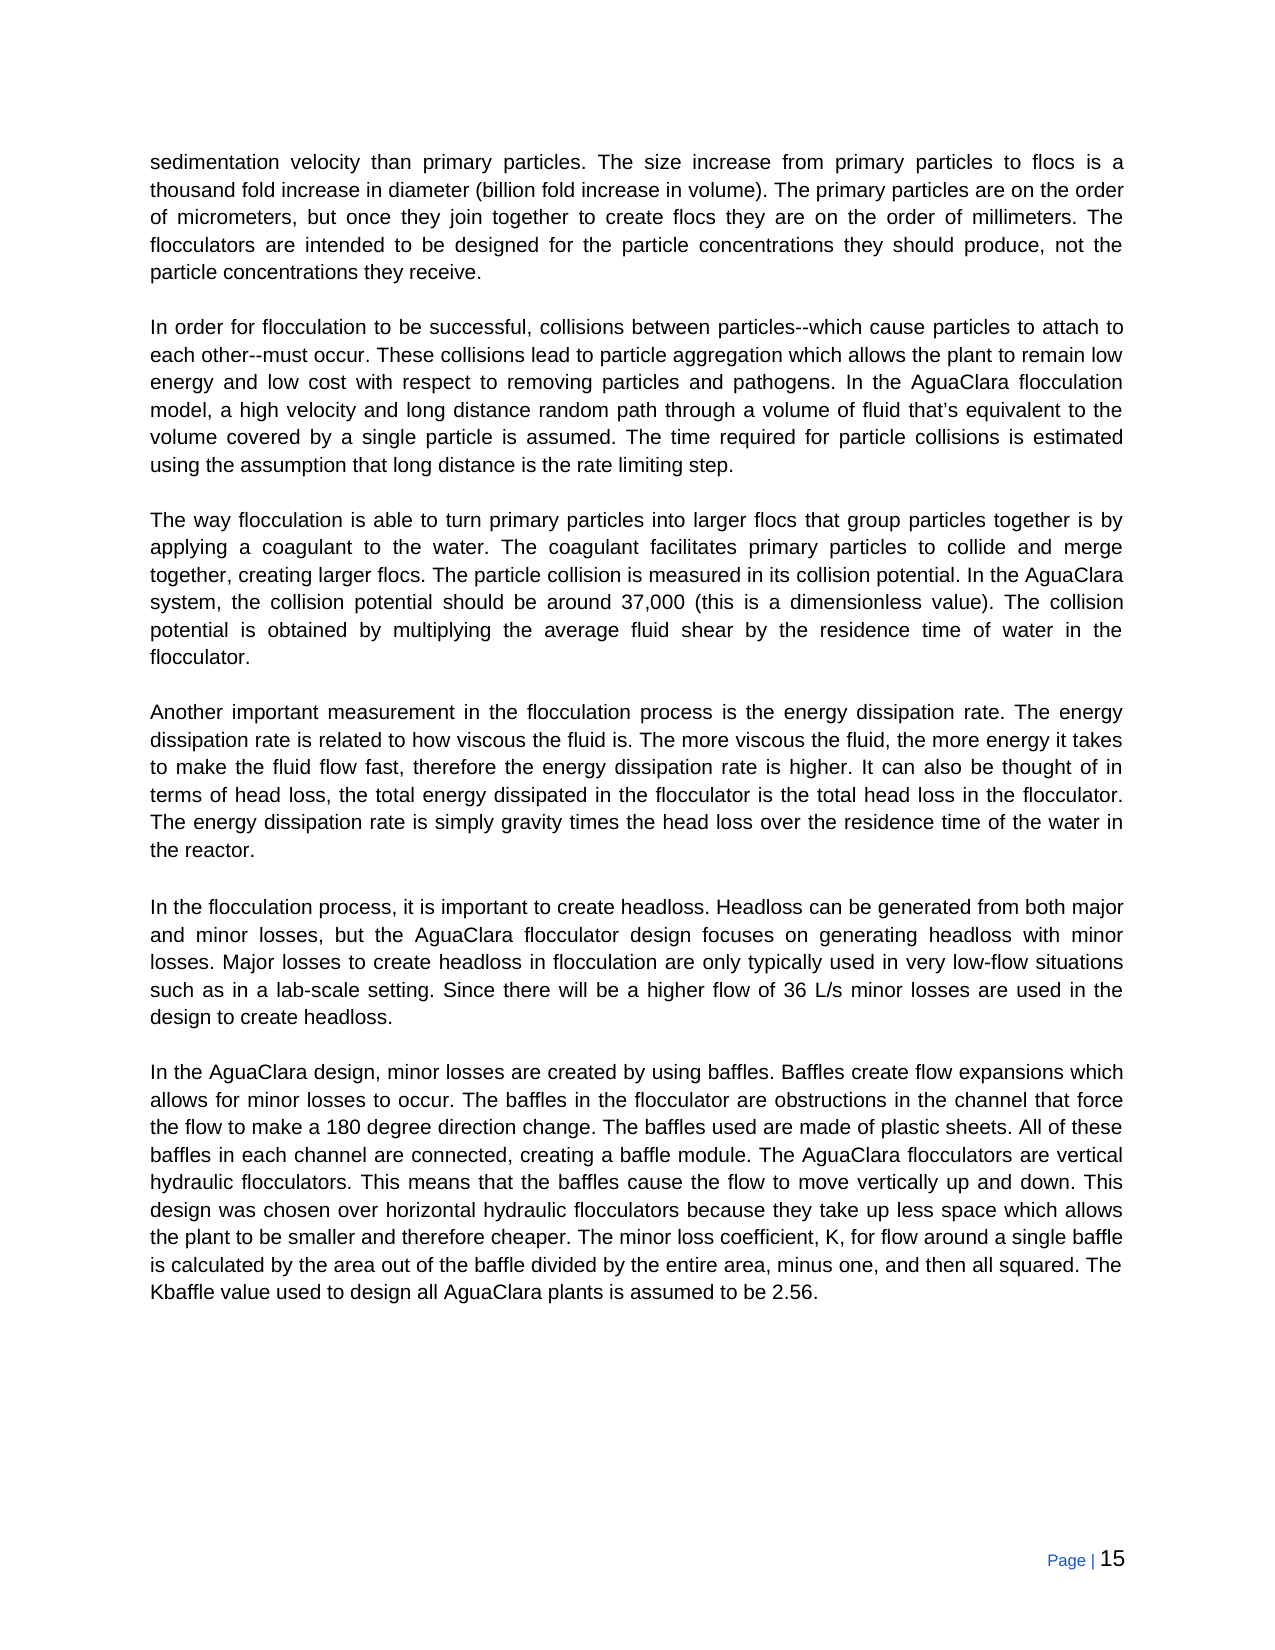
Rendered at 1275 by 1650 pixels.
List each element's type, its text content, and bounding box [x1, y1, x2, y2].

text In the AguaClara design, minor losses are created by using baffles. Baffles create flow expansions which allows for minor losses to occur. The baffles in the flocculator are obstructions in the channel that force the flow to make a 180 degree direction change. The baffles used are made of plastic sheets. All of these baffles in each channel are connected, creating a baffle module. The AguaClara flocculators are vertical hydraulic flocculators. This means that the baffles cause the flow to move vertically up and down. This design was chosen over horizontal hydraulic flocculators because they take up less space which allows the plant to be smaller and therefore cheaper. The minor loss coefficient, K, for flow around a single baffle is calculated by the area out of the baffle divided by the entire area, minus one, and then all squared. The Kbaffle value used to design all AguaClara plants is assumed to be 2.56. [150, 1060, 1125, 1304]
text In the flocculation process, it is important to create headloss. Headloss can be generated from both major and minor losses, but the AguaClara flocculator design focuses on generating headloss with minor losses. Major losses to create headloss in flocculation are only typically used in very low-flow situations such as in a lab-scale setting. Since there will be a higher flow of 36 L/s minor losses are used in the design to create headloss. [150, 895, 1125, 1029]
text The way flocculation is able to turn primary particles into larger flocs that group particles together is by applying a coagulant to the water. The coagulant facilitates primary particles to collide and merge together, creating larger flocs. The particle collision is measured in its collision potential. In the AguaClara system, the collision potential should be around 37,000 (this is a dimensionless value). The collision potential is obtained by multiplying the average fluid shear by the residence time of water in the flocculator. [150, 507, 1125, 669]
text Another important measurement in the flocculation process is the energy dissipation rate. The energy dissipation rate is related to how viscous the fluid is. The more viscous the fluid, the more energy it takes to make the fluid flow fast, therefore the energy dissipation rate is higher. It can also be thought of in terms of head loss, the total energy dissipated in the flocculator is the total head loss in the flocculator. The energy dissipation rate is simply gravity times the head loss over the residence time of the water in the reactor. [150, 700, 1125, 861]
text In order for flocculation to be successful, collisions between particles--which cause particles to attach to each other--must occur. These collisions lead to particle aggregation which allows the plant to remain low energy and low cost with respect to removing particles and pathogens. In the AguaClara flocculation model, a high velocity and long distance random path through a volume of fluid that’s equivalent to the volume covered by a single particle is assumed. The time required for particle collisions is estimated using the assumption that long distance is the rate limiting step. [150, 315, 1125, 476]
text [150, 150, 1125, 284]
